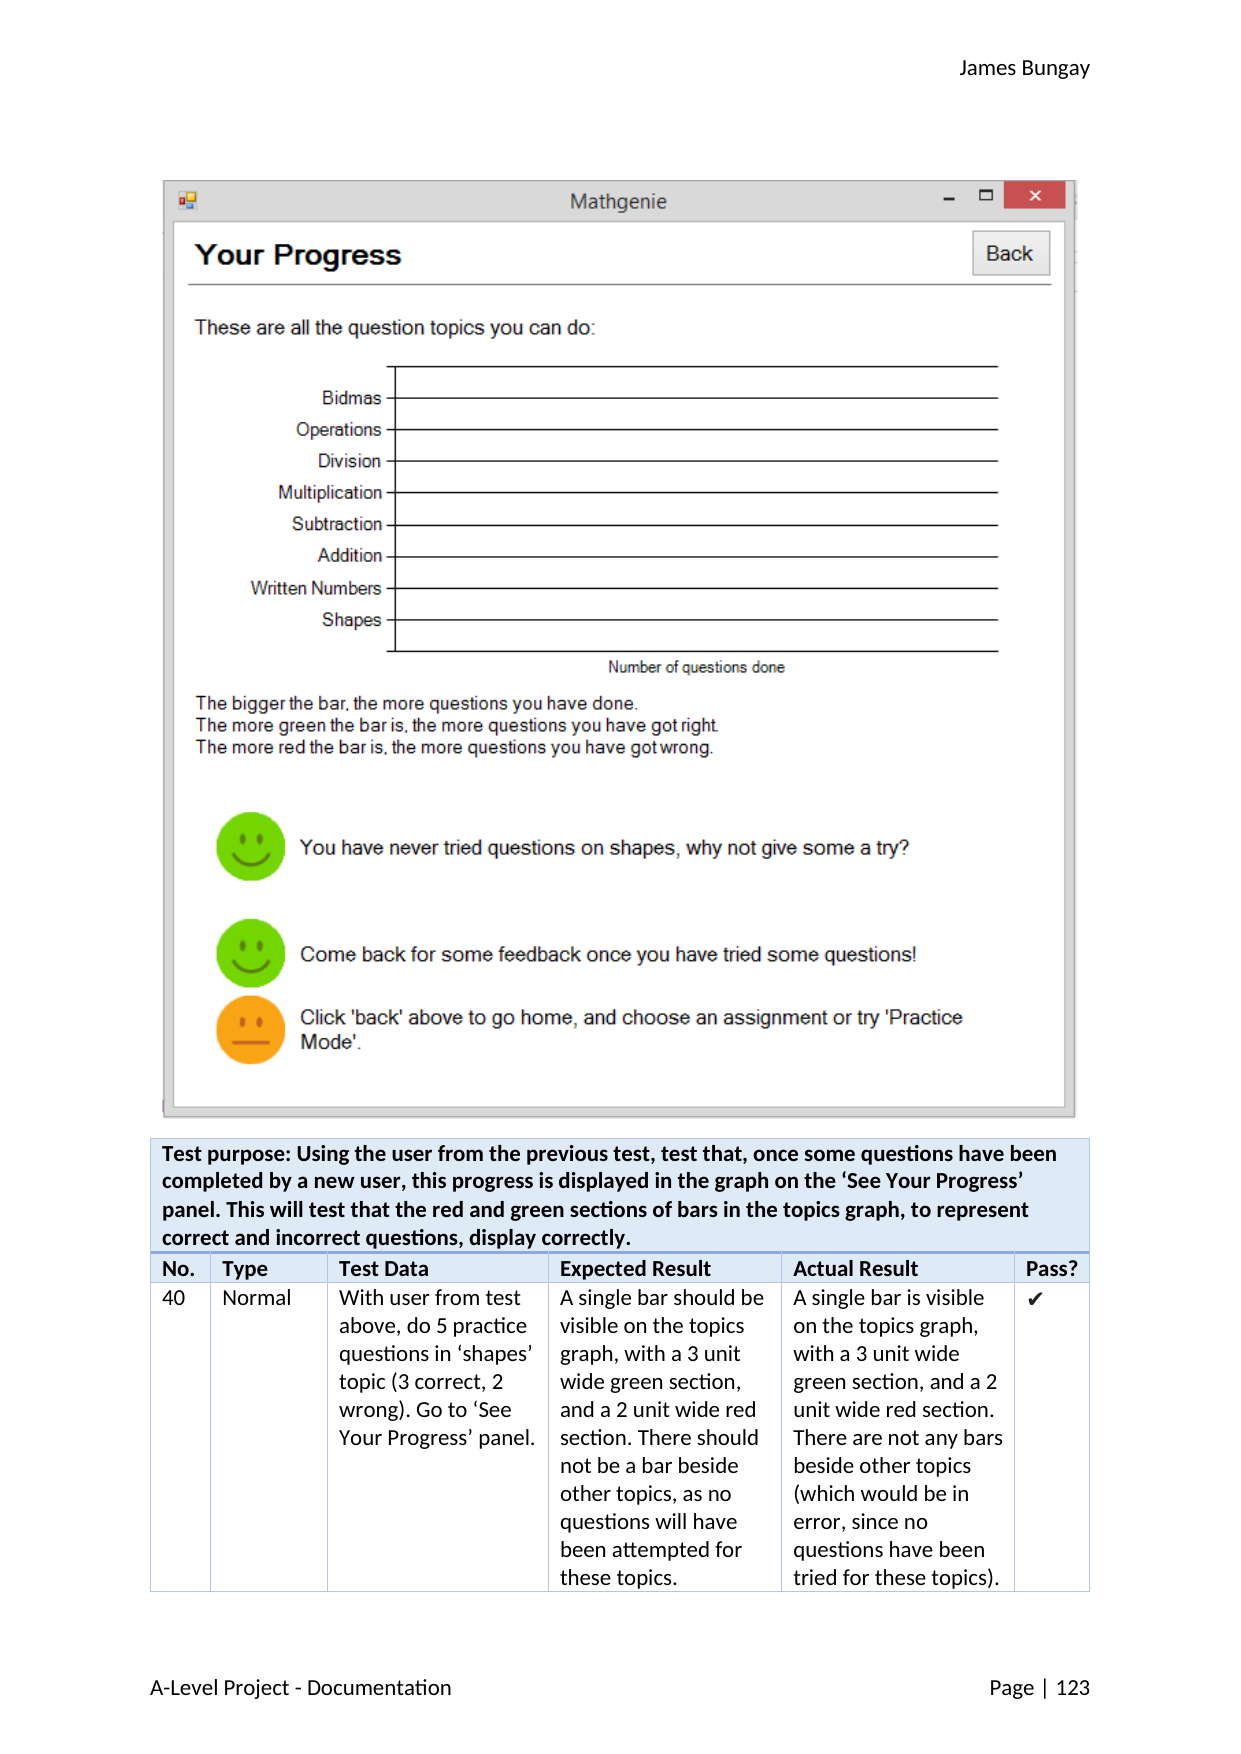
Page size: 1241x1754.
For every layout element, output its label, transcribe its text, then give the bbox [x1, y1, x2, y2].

table_cell ✔ [1015, 1283, 1089, 1591]
table_cell Pass? [1015, 1254, 1089, 1282]
table_cell Test Data [328, 1254, 548, 1282]
table_cell With user from test above, do 5 practice questions in ‘shapes’ topic (3 correct, 2 wrong). Go to ‘See Your Progress’ panel. [328, 1283, 548, 1591]
table_header Test purpose: Using the user from the previous test, test that, once some questions have been completed by a new user, this progress is displayed in the graph on the ‘See Your Progress’ panel. This will test that the red and green sections of bars in the topics graph, to represent correct and incorrect questions, display correctly. [151, 1139, 1089, 1251]
table_cell Actual Result [782, 1254, 1014, 1282]
picture [162, 180, 1078, 1119]
table_cell A single bar is visible on the topics graph, with a 3 unit wide green section, and a 2 unit wide red section. There are not any bars beside other topics (which would be in error, since no questions have been tried for these topics). [782, 1283, 1014, 1591]
table_cell No. [151, 1254, 210, 1282]
table_cell Type [211, 1254, 327, 1282]
table_cell Expected Result [549, 1254, 781, 1282]
table_cell 40 [151, 1283, 210, 1591]
table_cell Normal [211, 1283, 327, 1591]
table_cell A single bar should be visible on the topics graph, with a 3 unit wide green section, and a 2 unit wide red section. There should not be a bar beside other topics, as no questions will have been attempted for these topics. [549, 1283, 781, 1591]
